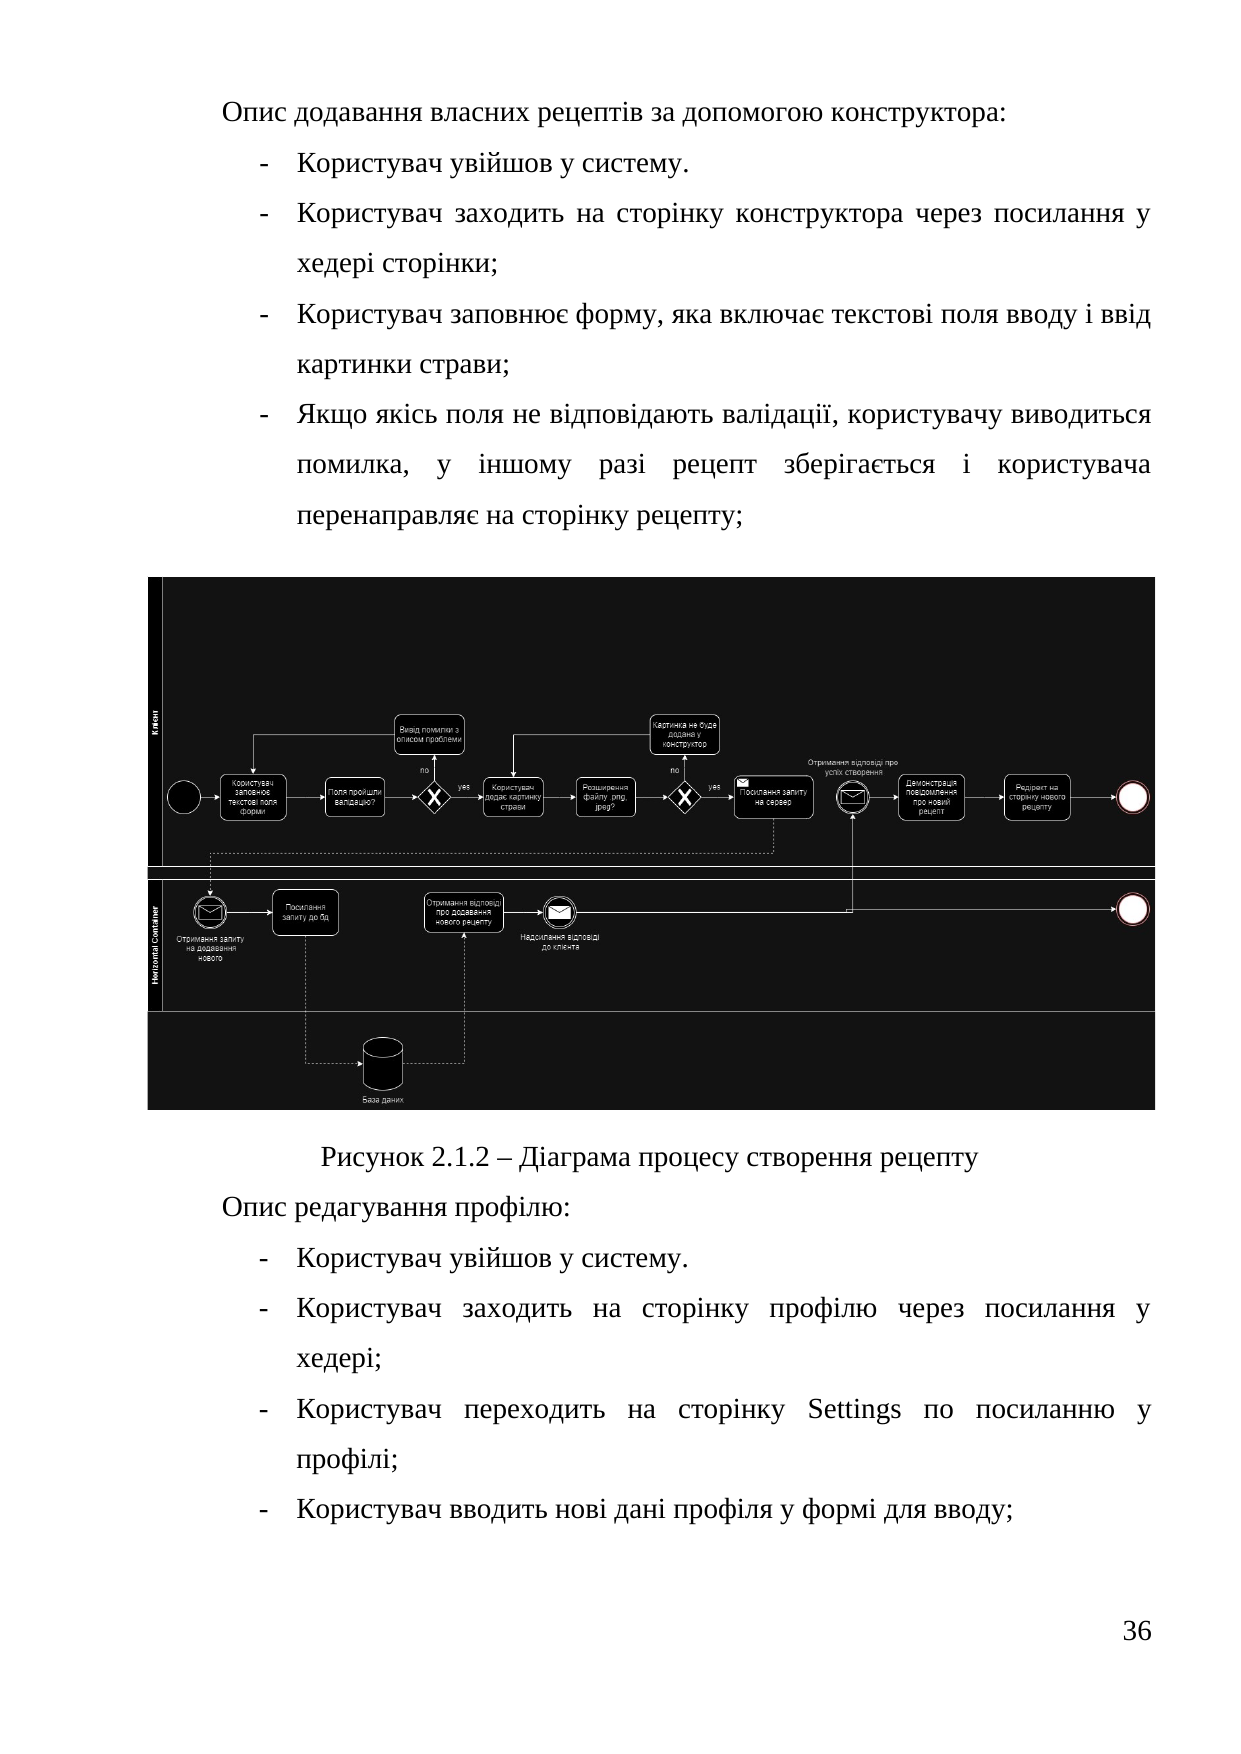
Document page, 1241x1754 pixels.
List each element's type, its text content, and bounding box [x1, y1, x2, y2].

list Користувач заходить на сторінку конструктора через посилання у хедері сторінки; [259, 195, 1152, 279]
text Опис редагування профілю: [148, 1189, 1152, 1223]
list Користувач переходить на сторінку Settings по посиланню у профілі; [258, 1391, 1152, 1474]
text Опис додавання власних рецептів за допомогою конструктора: [148, 94, 1152, 128]
text Рисунок 2.1.2 – Діаграма процесу створення рецепту [148, 1139, 1152, 1173]
list Користувач заповнює форму, яка включає текстові поля вводу і ввід картинки страви; [259, 296, 1152, 379]
list Користувач увійшов у систему. [259, 145, 1152, 178]
list Якщо якісь поля не відповідають валідації, користувачу виводиться помилка, у іншому разі рецепт зберігається і користувача перенаправляє на сторінку рецепту; [259, 396, 1152, 531]
list Користувач увійшов у систему. [258, 1240, 1152, 1273]
list Користувач вводить нові дані профіля у формі для вводу; [258, 1491, 1152, 1525]
picture [147, 576, 1155, 1110]
list Користувач заходить на сторінку профілю через посилання у хедері; [258, 1290, 1152, 1374]
